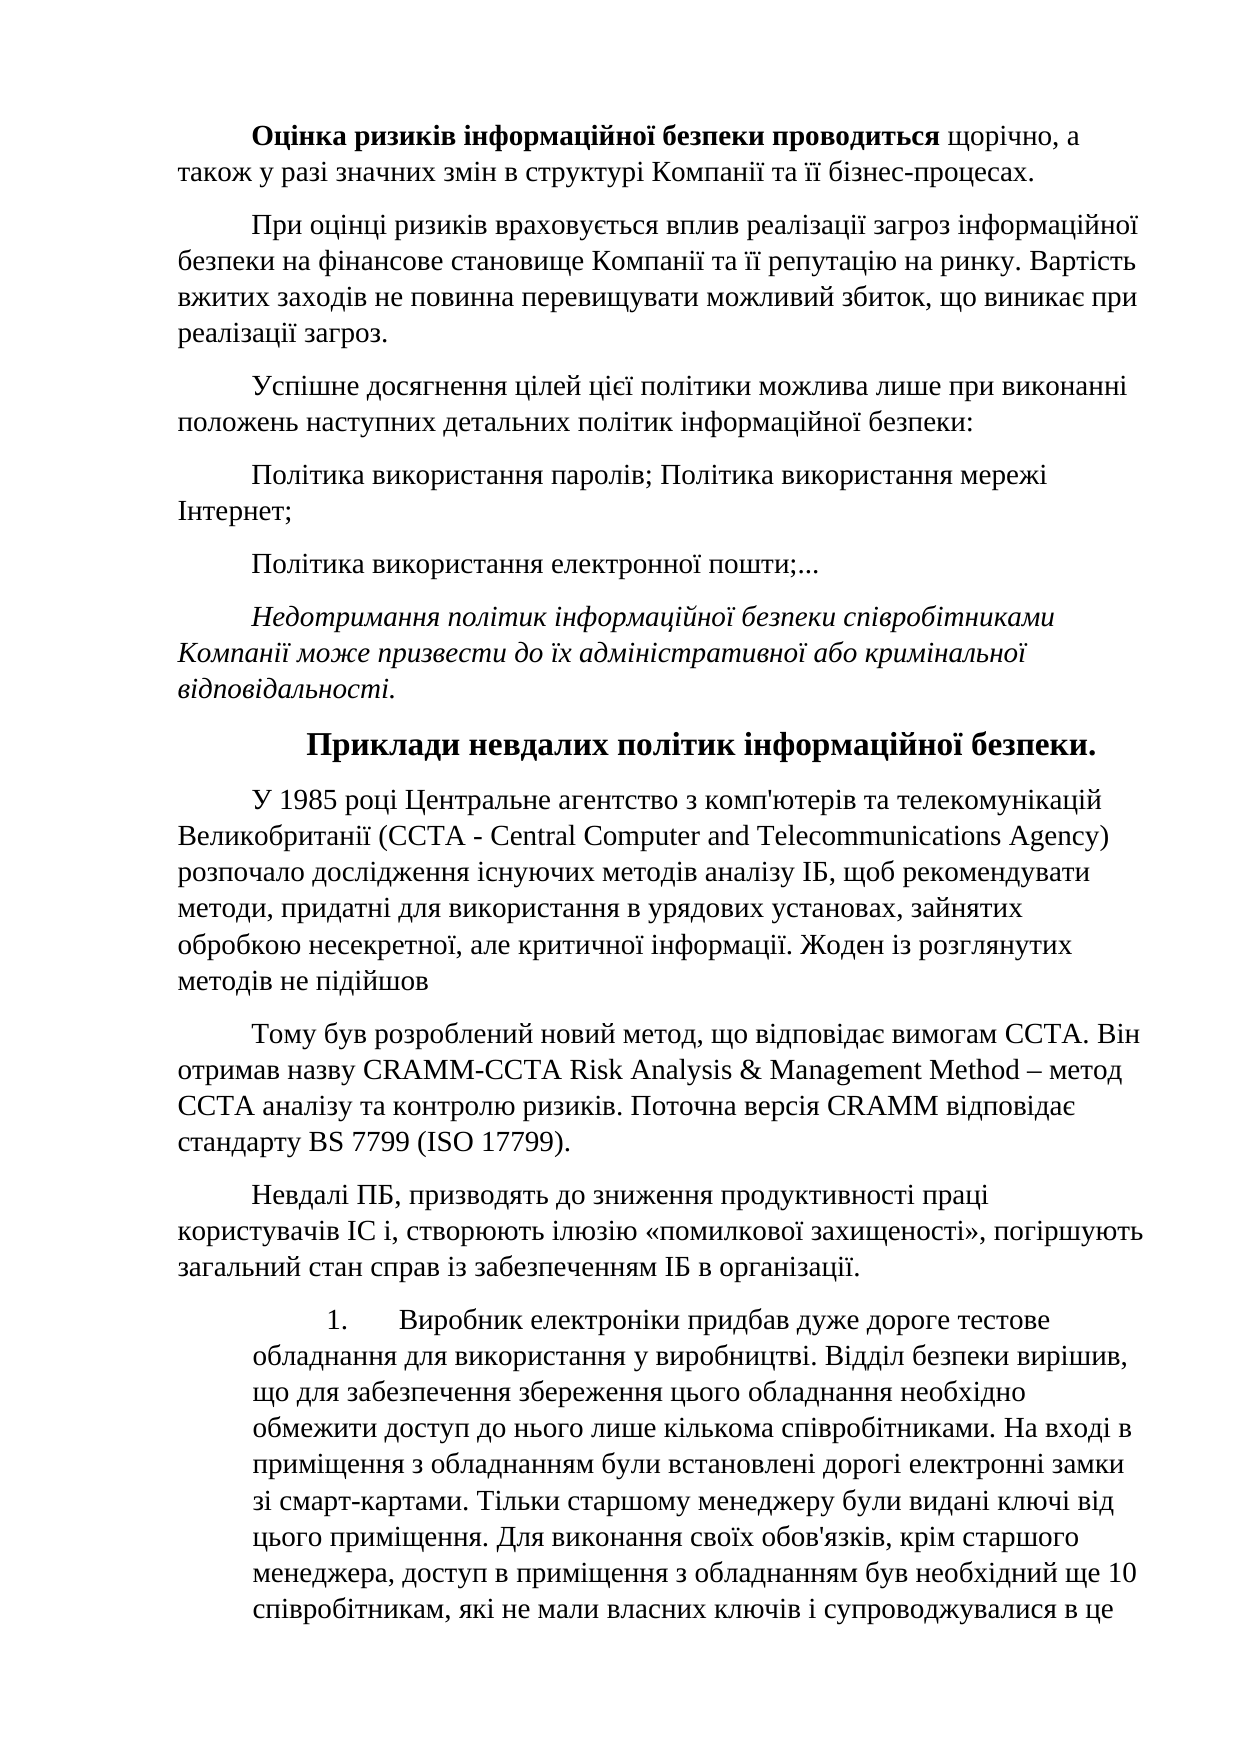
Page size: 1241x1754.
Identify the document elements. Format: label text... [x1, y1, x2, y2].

text Приклади невдалих політик інформаційної безпеки. [177, 724, 1152, 762]
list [252, 1302, 1152, 1625]
text Недотримання політик інформаційної безпеки співробітниками Компанії може призвести до їх адміністративної або кримінальної відповідальності. [177, 599, 1152, 705]
text Успішне досягнення цілей цієї політики можлива лише при виконанні положень наступних детальних політик інформаційної безпеки: [177, 368, 1152, 438]
text Оцінка ризиків інформаційної безпеки проводиться щорічно, а також у разі значних змін в структурі Компанії та її бізнес-процесах. [177, 118, 1152, 188]
text Політика використання електронної пошти;... [177, 546, 1152, 580]
text Тому був розроблений новий метод, що відповідає вимогам ССТА. Він отримав назву CRАММ-CCTA Risk Analysis & Management Method – метод ССТА аналізу та контролю ризиків. Поточна версія CRAMM відповідає стандарту BS 7799 (ISO 17799). [177, 1016, 1152, 1158]
text Політика використання паролів; Політика використання мережі Інтернет; [177, 457, 1152, 527]
text У 1985 році Центральне агентство з комп'ютерів та телекомунікацій Великобританії (ССТА - Central Computer and Telecommunications Agency) розпочало дослідження існуючих методів аналізу ІБ, щоб рекомендувати методи, придатні для використання в урядових установах, зайнятих обробкою несекретної, але критичної інформації. Жоден із розглянутих методів не підійшов [177, 782, 1152, 996]
text При оцінці ризиків враховується вплив реалізації загроз інформаційної безпеки на фінансове становище Компанії та її репутацію на ринку. Вартість вжитих заходів не повинна перевищувати можливий збиток, що виникає при реалізації загроз. [177, 207, 1152, 349]
text Невдалі ПБ, призводять до зниження продуктивності праці користувачів ІС і, створюють ілюзію «помилкової захищеності», погіршують загальний стан справ із забезпеченням ІБ в організації. [177, 1177, 1152, 1283]
